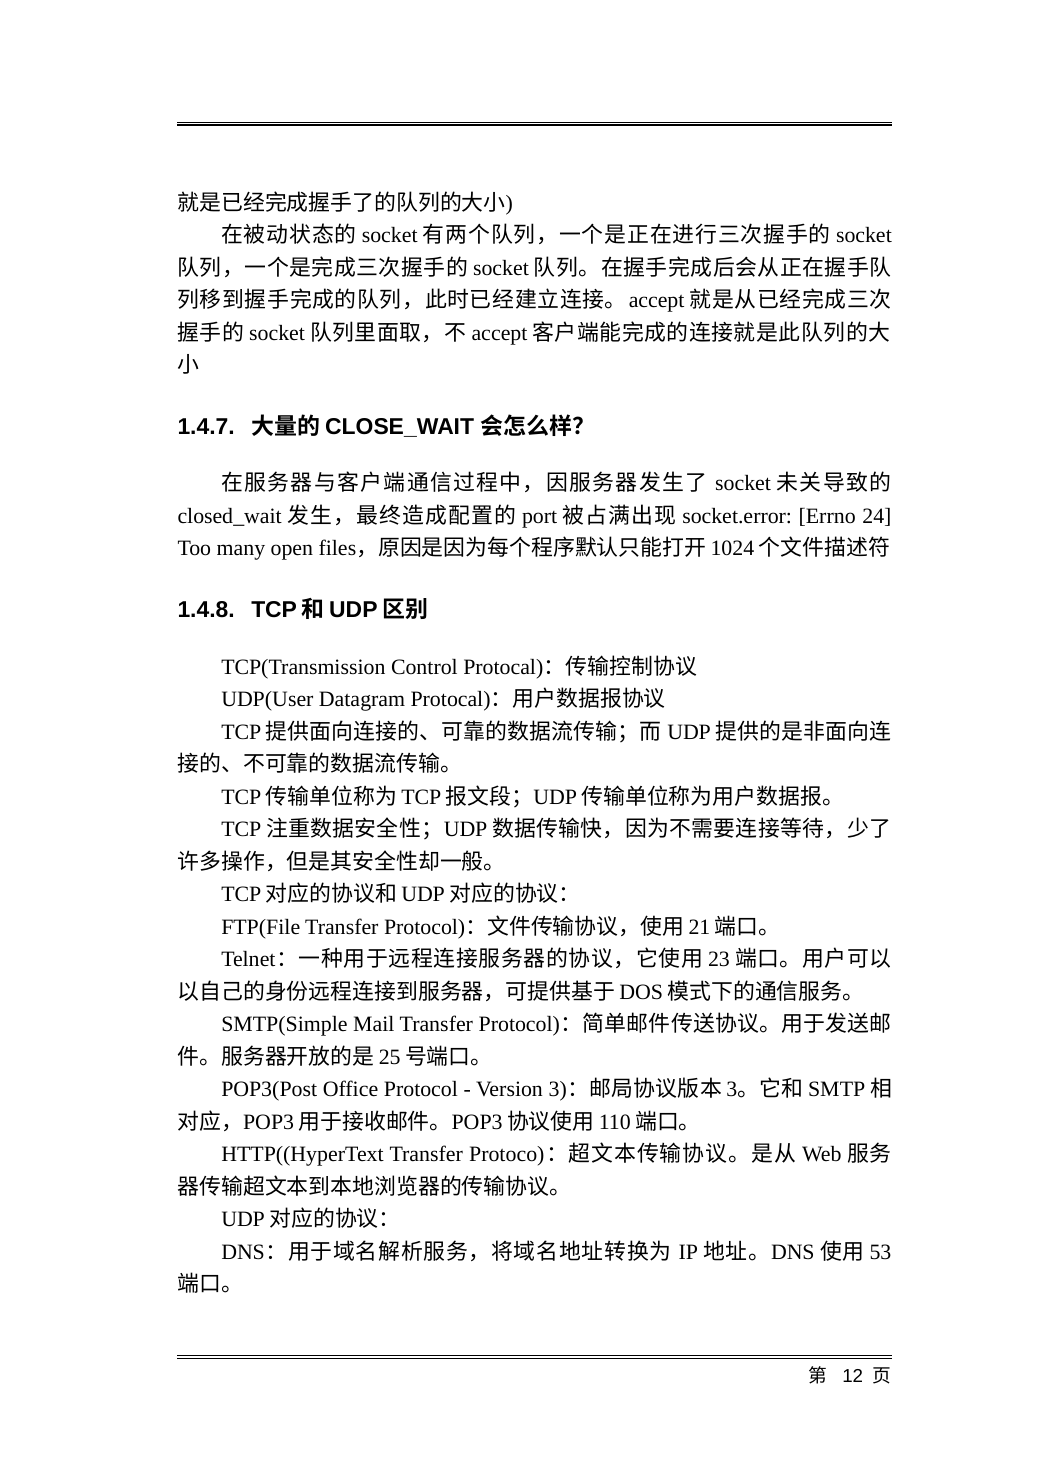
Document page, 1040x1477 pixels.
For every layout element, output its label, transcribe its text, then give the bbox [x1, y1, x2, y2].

text 在被动状态的socket有两个队列，一个是正在进行三次握手的socket队列，一个是完成三次握手的socket队列。在握手完成后会从正在握手队列移到握手完成的队列，此时已经建立连接。accept就是从已经完成三次握手的socket队列里面取，不accept客户端能完成的连接就是此队列的大小 [177, 217, 892, 379]
text SMTP(Simple Mail Transfer Protocol)：简单邮件传送协议。用于发送邮件。服务器开放的是25号端口。 [177, 1006, 892, 1071]
subtitle TCP和UDP区别 [177, 575, 892, 640]
text DNS：用于域名解析服务，将域名地址转换为IP地址。DNS使用53端口。 [177, 1233, 892, 1298]
text POP3(Post Office Protocol - Version 3)：邮局协议版本3。它和SMTP相对应，POP3用于接收邮件。POP3协议使用110端口。 [177, 1071, 892, 1136]
text TCP(Transmission Control Protocal)：传输控制协议 [177, 648, 892, 681]
text Telnet：一种用于远程连接服务器的协议，它使用23端口。用户可以以自己的身份远程连接到服务器，可提供基于DOS模式下的通信服务。 [177, 941, 892, 1006]
text UDP对应的协议： [177, 1201, 892, 1233]
text TCP传输单位称为TCP报文段；UDP传输单位称为用户数据报。 [177, 778, 892, 811]
text FTP(File Transfer Protocol)：文件传输协议，使用21端口。 [177, 908, 892, 941]
text TCP对应的协议和UDP对应的协议： [177, 876, 892, 908]
text TCP提供面向连接的、可靠的数据流传输；而UDP提供的是非面向连接的、不可靠的数据流传输。 [177, 713, 892, 778]
text HTTP((HyperText Transfer Protoco)：超文本传输协议。是从Web服务器传输超文本到本地浏览器的传输协议。 [177, 1136, 892, 1201]
text 在服务器与客户端通信过程中，因服务器发生了socket未关导致的closed_wait发生，最终造成配置的port被占满出现socket.error: [Errno 24] Too many open files，原因是因为每个程序默认只能打开1024个文件描述符 [177, 465, 892, 562]
text UDP(User Datagram Protocal)：用户数据报协议 [177, 681, 892, 713]
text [177, 184, 892, 217]
text TCP注重数据安全性；UDP数据传输快，因为不需要连接等待，少了许多操作，但是其安全性却一般。 [177, 811, 892, 876]
subtitle 大量的 CLOSE_WAIT 会怎么样？ [177, 392, 892, 457]
